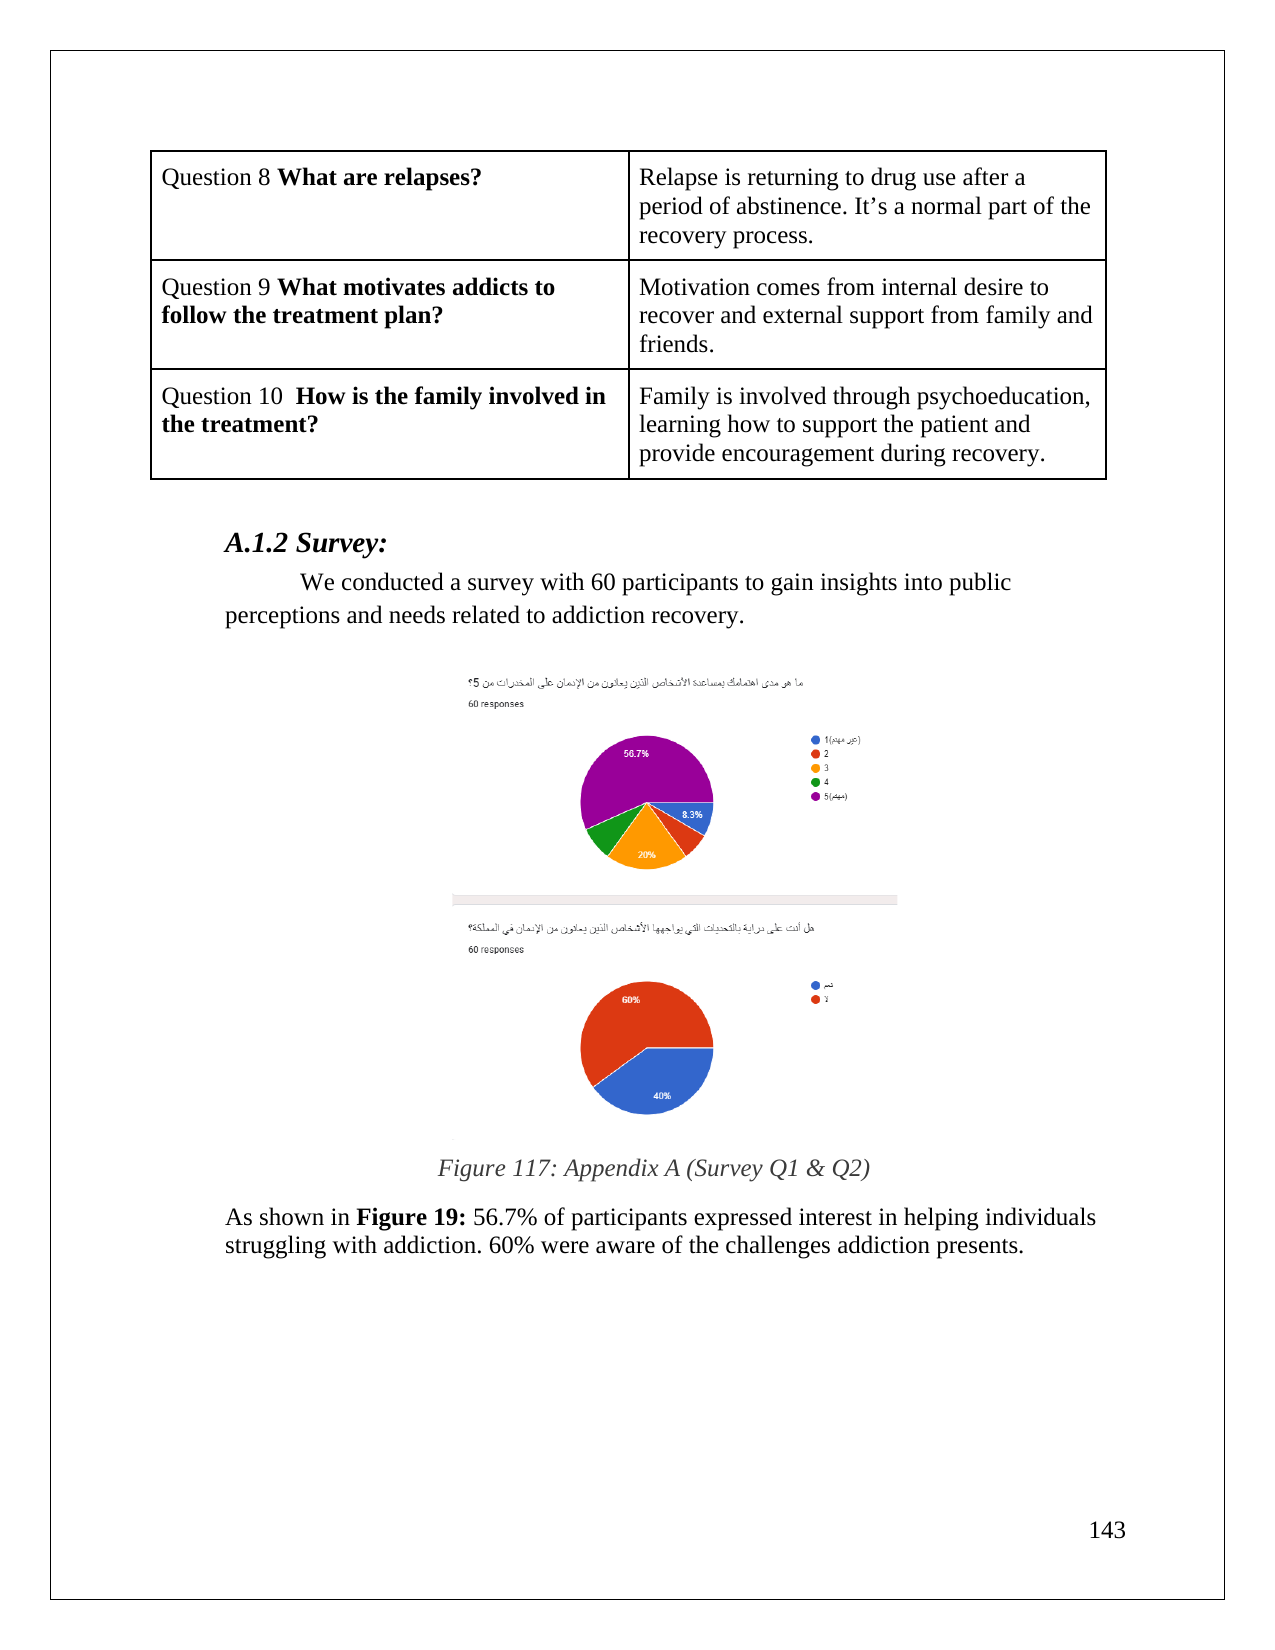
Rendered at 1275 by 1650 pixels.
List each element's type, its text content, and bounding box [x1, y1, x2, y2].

table_cell Motivation comes from internal desire to recover and external support from family and friends. [630, 261, 1105, 368]
table_cell Question 10 How is the family involved in the treatment? [152, 370, 628, 477]
table_cell Family is involved through psychoeducation, learning how to support the patient and provide encouragement during recovery. [630, 370, 1105, 477]
table_cell Question 8 What are relapses? [152, 152, 628, 259]
table_cell Relapse is returning to drug use after a period of abstinence. It’s a normal part of the recovery process. [630, 152, 1105, 259]
text We conducted a survey with 60 participants to gain insights into public perceptions and needs related to addiction recovery. [225, 567, 1125, 629]
table_cell Question 9 What motivates addicts to follow the treatment plan? [152, 261, 628, 368]
subtitle A.1.2 Survey: [225, 525, 1125, 558]
text As shown in Figure 19: 56.7% of participants expressed interest in helping individuals struggling with addiction. 60% were aware of the challenges addiction presents. [225, 1202, 1125, 1259]
picture [452, 666, 898, 1140]
